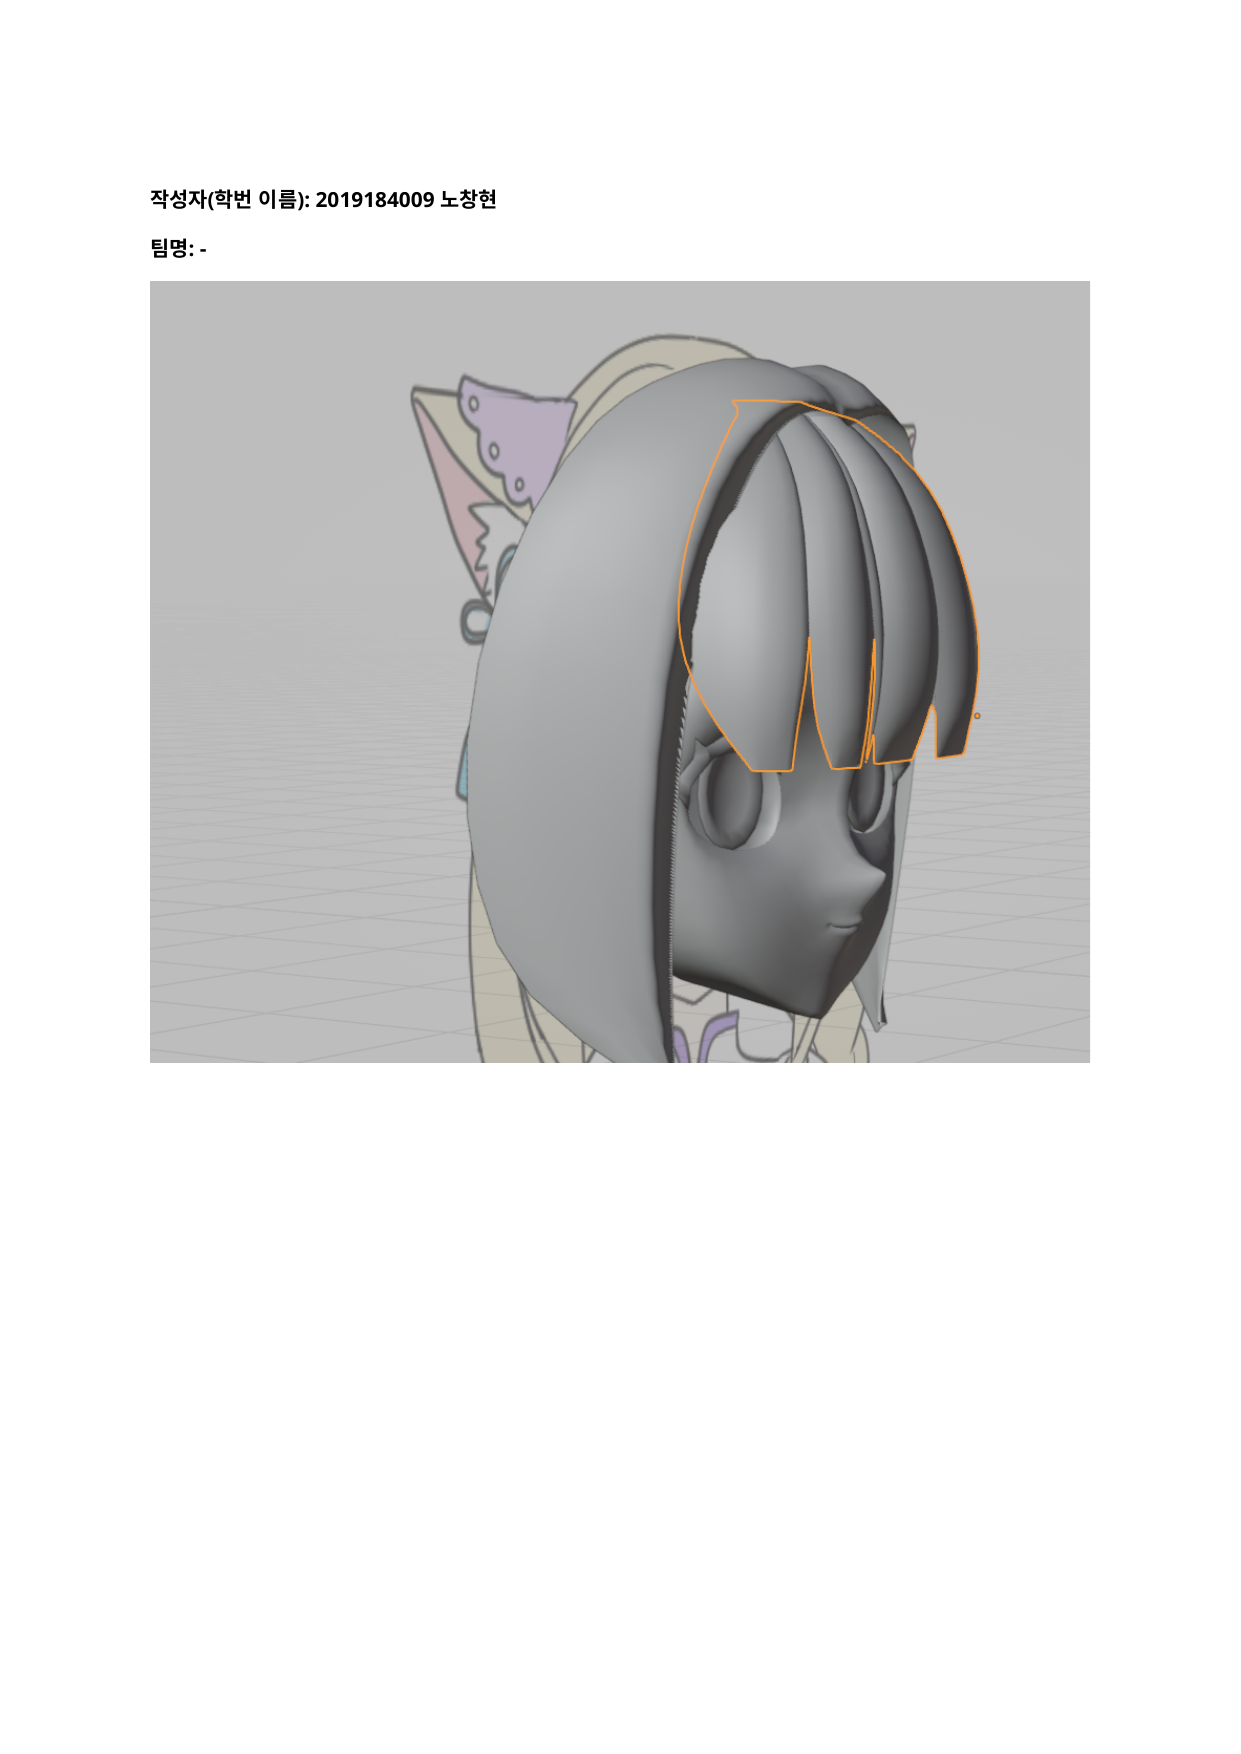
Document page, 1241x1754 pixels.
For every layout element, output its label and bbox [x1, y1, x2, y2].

picture [150, 281, 1091, 1063]
